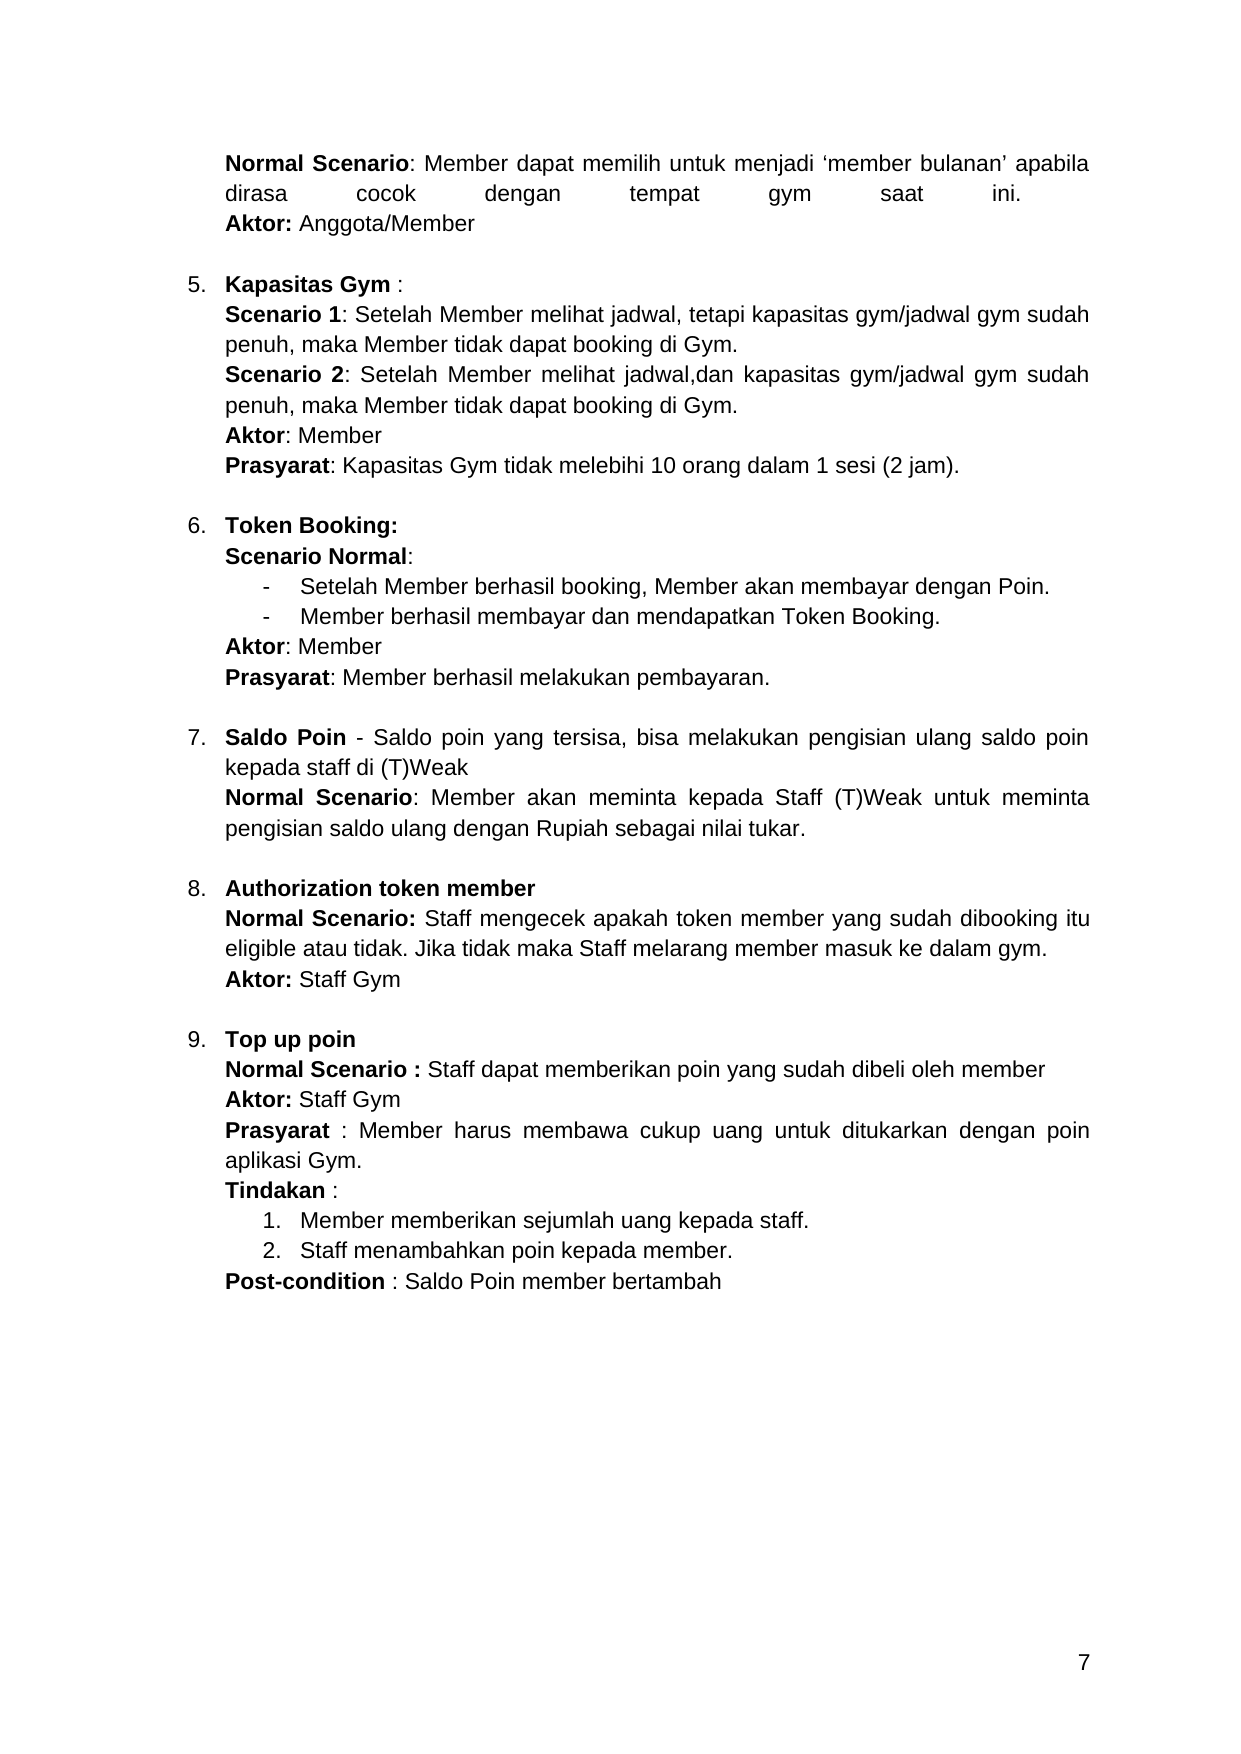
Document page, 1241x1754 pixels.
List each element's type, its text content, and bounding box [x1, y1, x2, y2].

text Scenario Normal: [225, 543, 1090, 569]
text Normal Scenario: Member dapat memilih untuk menjadi ‘member bulanan’ apabila dirasa cocok dengan tempat gym saat ini. Aktor: Anggota/Member [225, 150, 1090, 237]
text Prasyarat: Kapasitas Gym tidak melebihi 10 orang dalam 1 sesi (2 jam). [225, 452, 1090, 478]
text Aktor: Member [225, 422, 1090, 448]
text Aktor: Staff Gym [225, 966, 1090, 992]
text Prasyarat: Member berhasil melakukan pembayaran. [225, 663, 1090, 690]
list Staff menambahkan poin kepada member. [262, 1237, 1090, 1264]
text Prasyarat : Member harus membawa cukup uang untuk ditukarkan dengan poin aplikasi Gym. [225, 1117, 1090, 1173]
list Member berhasil membayar dan mendapatkan Token Booking. [262, 603, 1090, 629]
text Normal Scenario: Member akan meminta kepada Staff (T)Weak untuk meminta pengisian saldo ulang dengan Rupiah sebagai nilai tukar. [225, 784, 1090, 841]
list Saldo Poin - Saldo poin yang tersisa, bisa melakukan pengisian ulang saldo poin kepada staff di (T)Weak [187, 724, 1090, 781]
text Normal Scenario: Staff mengecek apakah token member yang sudah dibooking itu eligible atau tidak. Jika tidak maka Staff melarang member masuk ke dalam gym. [225, 905, 1090, 962]
list Member memberikan sejumlah uang kepada staff. [262, 1207, 1090, 1234]
text Scenario 1: Setelah Member melihat jadwal, tetapi kapasitas gym/jadwal gym sudah penuh, maka Member tidak dapat booking di Gym. [225, 301, 1090, 358]
list Token Booking: [187, 512, 1090, 539]
text Post-condition : Saldo Poin member bertambah [225, 1268, 1090, 1294]
text Scenario 2: Setelah Member melihat jadwal,dan kapasitas gym/jadwal gym sudah penuh, maka Member tidak dapat booking di Gym. [225, 361, 1090, 418]
list Authorization token member [187, 875, 1090, 901]
text Aktor: Staff Gym [225, 1086, 1090, 1113]
list Kapasitas Gym : [187, 271, 1090, 297]
text Normal Scenario : Staff dapat memberikan poin yang sudah dibeli oleh member [225, 1056, 1090, 1083]
list Setelah Member berhasil booking, Member akan membayar dengan Poin. [262, 573, 1090, 599]
text Aktor: Member [225, 633, 1090, 660]
text Tindakan : [225, 1177, 1090, 1203]
list Top up poin [187, 1026, 1090, 1052]
